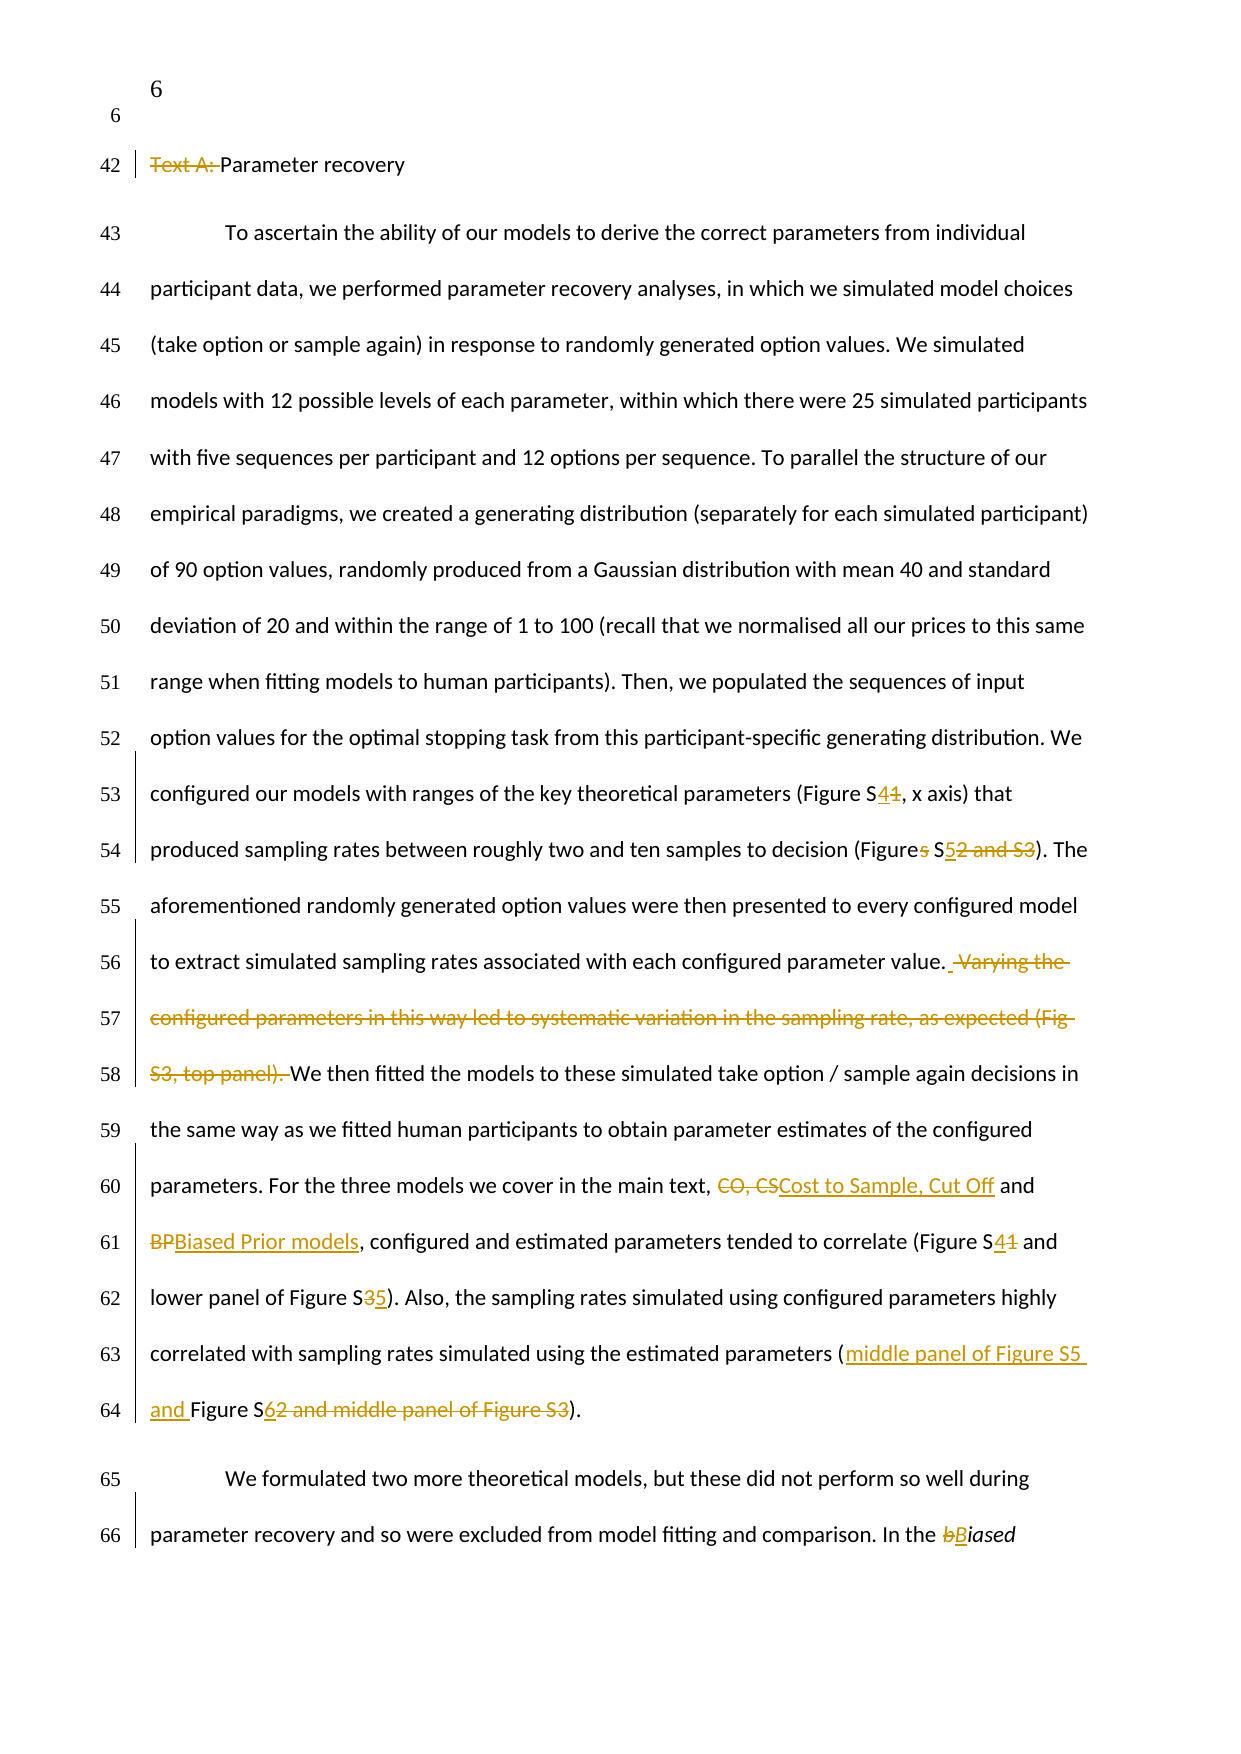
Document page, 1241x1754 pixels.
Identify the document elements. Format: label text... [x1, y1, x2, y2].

text Parameter recovery [150, 150, 1090, 178]
text To ascertain the ability of our models to derive the correct parameters from individual participant data, we performed parameter recovery analyses, in which we simulated model choices (take option or sample again) in response to randomly generated option values. We simulated models with 12 possible levels of each parameter, within which there were 25 simulated participants with five sequences per participant and 12 options per sequence. To parallel the structure of our empirical paradigms, we created a generating distribution (separately for each simulated participant) of 90 option values, randomly produced from a Gaussian distribution with mean 40 and standard deviation of 20 and within the range of 1 to 100 (recall that we normalised all our prices to this same range when fitting models to human participants). Then, we populated the sequences of input option values for the optimal stopping task from this participant-specific generating distribution. We configured our models with ranges of the key theoretical parameters (Figure S, x axis) that produced sampling rates between roughly two and ten samples to decision (Figure S). The aforementioned randomly generated option values were then presented to every configured model to extract simulated sampling rates associated with each configured parameter value.We then fitted the models to these simulated take option / sample again decisions in the same way as we fitted human participants to obtain parameter estimates of the configured parameters. For the three models we cover in the main text, and , configured and estimated parameters tended to correlate (Figure S and lower panel of Figure S). Also, the sampling rates simulated using configured parameters highly correlated with sampling rates simulated using the estimated parameters (Figure S). [150, 218, 1090, 1423]
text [150, 1464, 1090, 1548]
